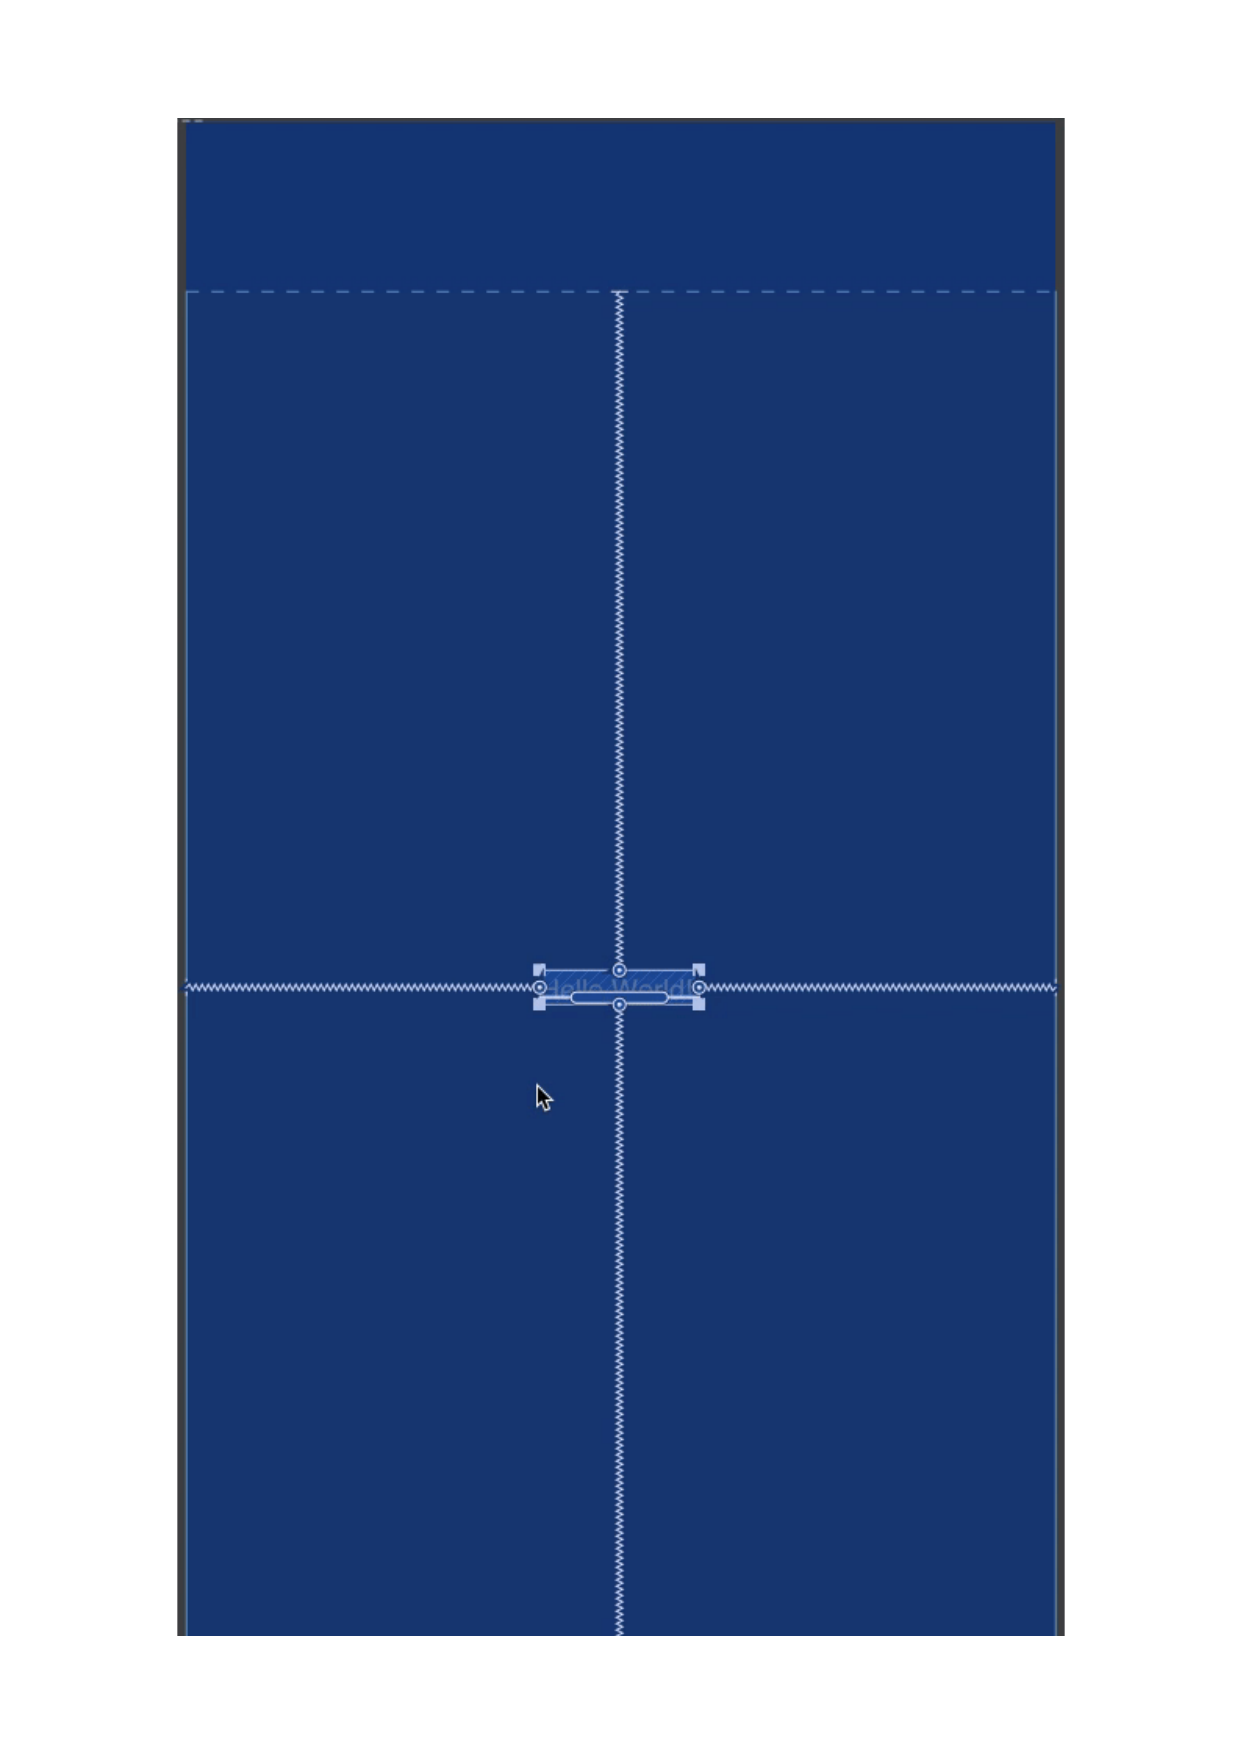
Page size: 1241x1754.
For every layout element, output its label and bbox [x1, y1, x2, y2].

picture [177, 118, 1065, 1636]
